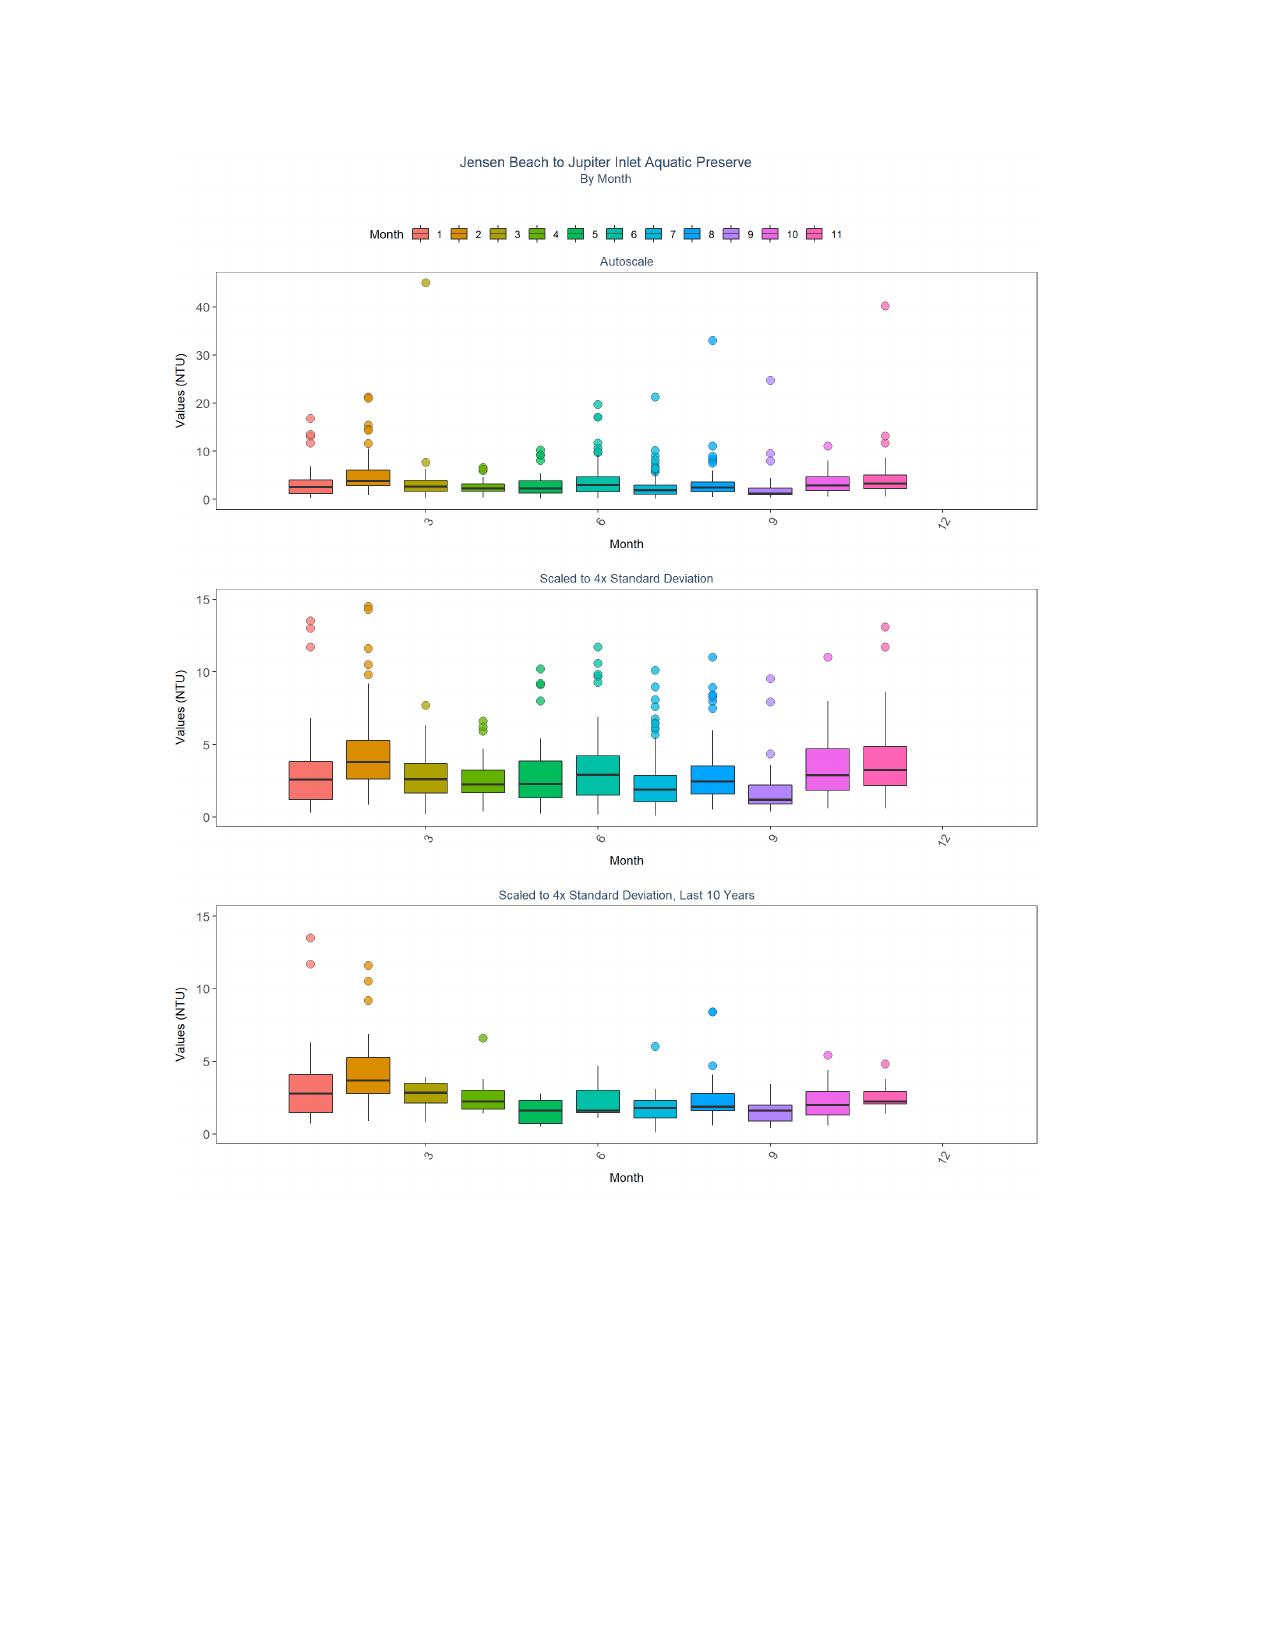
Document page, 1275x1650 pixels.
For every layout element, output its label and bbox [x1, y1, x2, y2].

picture [168, 150, 1044, 1200]
